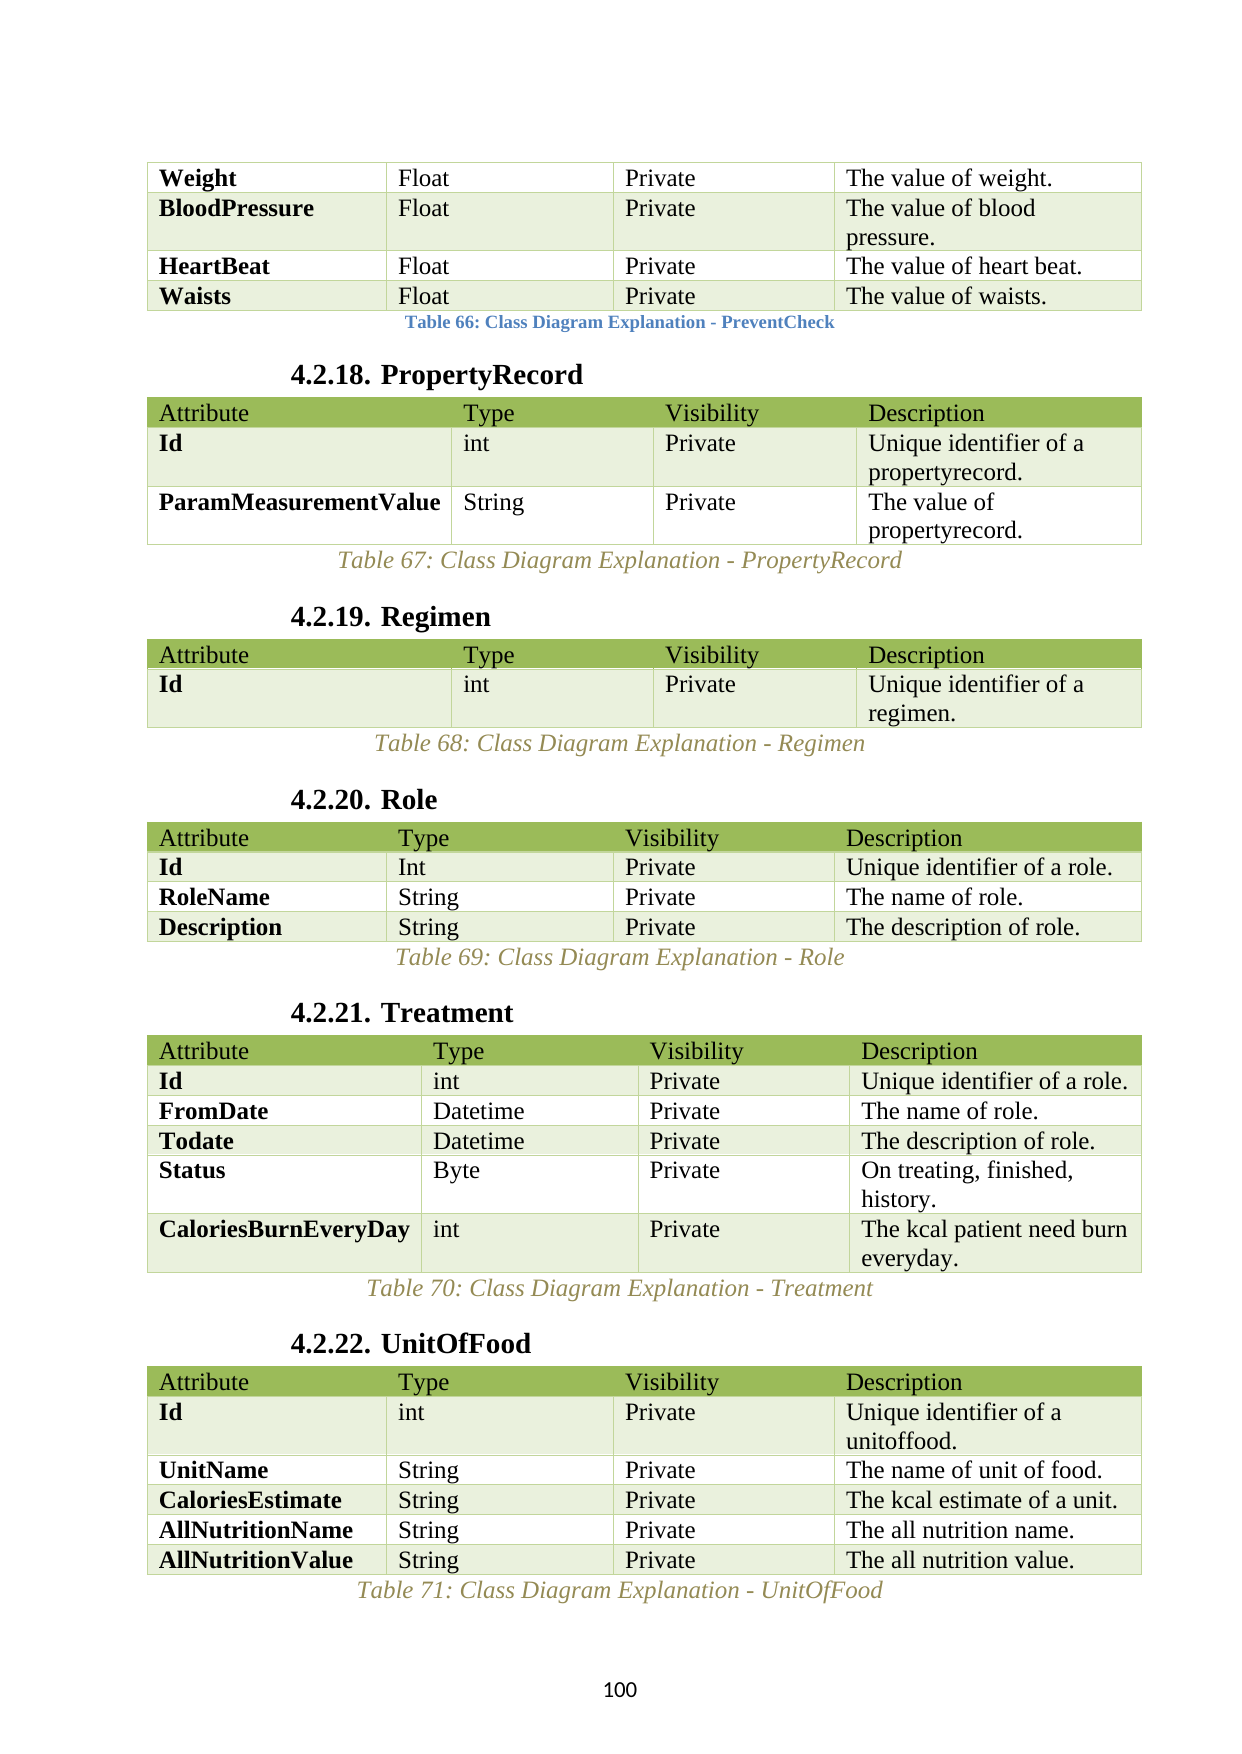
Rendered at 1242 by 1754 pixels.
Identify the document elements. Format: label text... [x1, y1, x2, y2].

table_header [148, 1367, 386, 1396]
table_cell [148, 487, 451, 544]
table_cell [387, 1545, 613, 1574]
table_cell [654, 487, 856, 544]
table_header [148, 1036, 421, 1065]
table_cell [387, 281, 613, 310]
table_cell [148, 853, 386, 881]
subtitle Regimen [291, 599, 1146, 632]
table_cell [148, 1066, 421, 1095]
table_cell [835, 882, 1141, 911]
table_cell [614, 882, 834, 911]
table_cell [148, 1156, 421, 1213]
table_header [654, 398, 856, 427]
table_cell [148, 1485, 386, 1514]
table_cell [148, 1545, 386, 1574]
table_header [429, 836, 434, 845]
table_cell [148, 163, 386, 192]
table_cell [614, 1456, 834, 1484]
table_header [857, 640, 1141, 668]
subtitle PropertyRecord [291, 357, 1146, 391]
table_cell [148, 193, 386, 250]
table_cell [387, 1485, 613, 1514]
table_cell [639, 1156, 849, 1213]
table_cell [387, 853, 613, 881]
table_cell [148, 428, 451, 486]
text Table 69: Class Diagram Explanation - Role [94, 942, 1146, 971]
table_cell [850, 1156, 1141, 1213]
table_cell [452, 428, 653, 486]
text Table 67: Class Diagram Explanation - PropertyRecord [94, 545, 1146, 574]
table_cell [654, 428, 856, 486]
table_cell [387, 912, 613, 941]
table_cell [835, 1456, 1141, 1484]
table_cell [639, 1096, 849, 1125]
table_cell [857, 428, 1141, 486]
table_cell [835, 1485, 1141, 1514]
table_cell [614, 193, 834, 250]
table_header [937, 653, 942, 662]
subtitle Treatment [291, 996, 1146, 1029]
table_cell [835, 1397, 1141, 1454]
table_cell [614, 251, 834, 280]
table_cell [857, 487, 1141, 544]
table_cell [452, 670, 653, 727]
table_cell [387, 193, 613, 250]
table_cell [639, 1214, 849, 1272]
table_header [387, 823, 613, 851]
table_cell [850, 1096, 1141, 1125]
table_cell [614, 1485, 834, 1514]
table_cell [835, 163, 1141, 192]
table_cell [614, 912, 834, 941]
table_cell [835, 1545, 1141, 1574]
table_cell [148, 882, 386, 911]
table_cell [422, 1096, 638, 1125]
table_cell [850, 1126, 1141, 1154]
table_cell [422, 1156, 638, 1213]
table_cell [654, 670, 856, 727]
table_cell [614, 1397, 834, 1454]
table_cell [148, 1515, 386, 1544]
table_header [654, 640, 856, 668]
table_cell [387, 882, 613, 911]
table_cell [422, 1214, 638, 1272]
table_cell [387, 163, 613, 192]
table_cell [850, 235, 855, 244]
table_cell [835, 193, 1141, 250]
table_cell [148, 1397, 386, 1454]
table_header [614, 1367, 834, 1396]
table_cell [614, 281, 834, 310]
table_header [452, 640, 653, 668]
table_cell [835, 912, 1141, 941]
subtitle Role [291, 782, 1146, 815]
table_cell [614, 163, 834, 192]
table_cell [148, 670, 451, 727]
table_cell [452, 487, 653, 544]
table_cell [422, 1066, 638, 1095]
text Table 68: Class Diagram Explanation - Regimen [94, 728, 1146, 757]
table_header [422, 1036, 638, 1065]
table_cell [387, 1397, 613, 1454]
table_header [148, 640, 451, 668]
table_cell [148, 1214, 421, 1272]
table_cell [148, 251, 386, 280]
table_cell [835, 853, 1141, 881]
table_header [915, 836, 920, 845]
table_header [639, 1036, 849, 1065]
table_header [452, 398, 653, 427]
text Table 66: Class Diagram Explanation - PreventCheck [94, 311, 1146, 332]
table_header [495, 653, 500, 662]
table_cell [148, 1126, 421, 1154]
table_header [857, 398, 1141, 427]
subtitle UnitOfFood [291, 1326, 1146, 1360]
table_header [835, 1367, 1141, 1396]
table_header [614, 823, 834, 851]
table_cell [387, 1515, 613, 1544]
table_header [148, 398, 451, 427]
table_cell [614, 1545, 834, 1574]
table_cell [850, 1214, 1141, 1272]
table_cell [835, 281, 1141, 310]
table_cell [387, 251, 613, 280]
text Table 70: Class Diagram Explanation - Treatment [94, 1273, 1146, 1301]
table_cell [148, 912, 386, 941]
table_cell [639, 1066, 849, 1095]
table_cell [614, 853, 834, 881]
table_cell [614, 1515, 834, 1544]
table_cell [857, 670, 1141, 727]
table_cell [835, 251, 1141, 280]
text Table 71: Class Diagram Explanation - UnitOfFood [94, 1575, 1146, 1603]
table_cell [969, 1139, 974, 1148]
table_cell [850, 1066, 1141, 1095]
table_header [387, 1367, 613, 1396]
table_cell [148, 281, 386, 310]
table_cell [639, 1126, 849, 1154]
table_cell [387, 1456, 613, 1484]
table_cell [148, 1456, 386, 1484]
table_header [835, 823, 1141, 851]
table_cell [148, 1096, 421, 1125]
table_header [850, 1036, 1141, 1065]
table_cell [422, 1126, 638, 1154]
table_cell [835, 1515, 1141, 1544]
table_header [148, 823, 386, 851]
